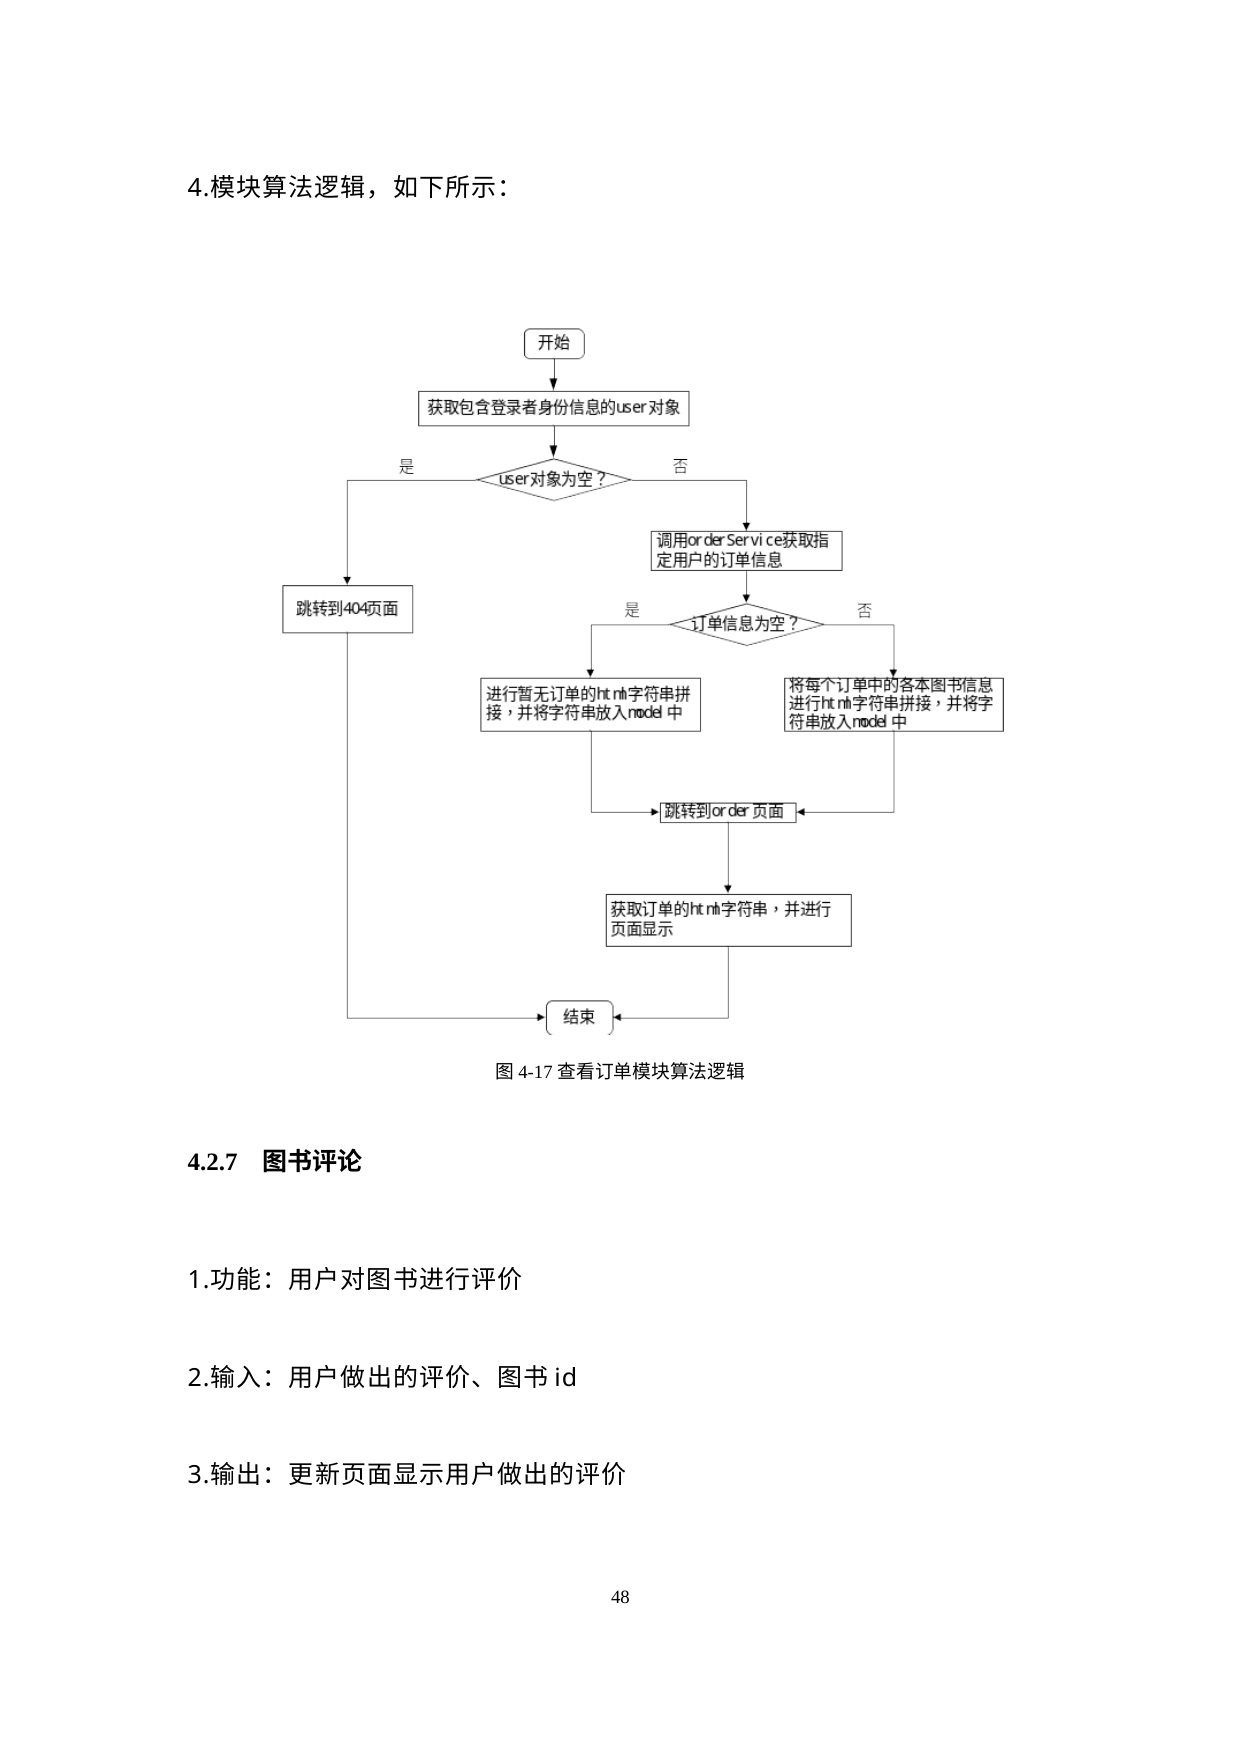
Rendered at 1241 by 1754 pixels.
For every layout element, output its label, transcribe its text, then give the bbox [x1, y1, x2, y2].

text 4.模块算法逻辑，如下所示： [187, 153, 1053, 218]
text 图4-17 查看订单模块算法逻辑 [187, 1054, 1053, 1086]
text 1.功能：用户对图书进行评价 2.输入：用户做出的评价、图书id 3.输出：更新页面显示用户做出的评价 [187, 1246, 1053, 1506]
subtitle 4.2.7 图书评论 [187, 1127, 1053, 1192]
